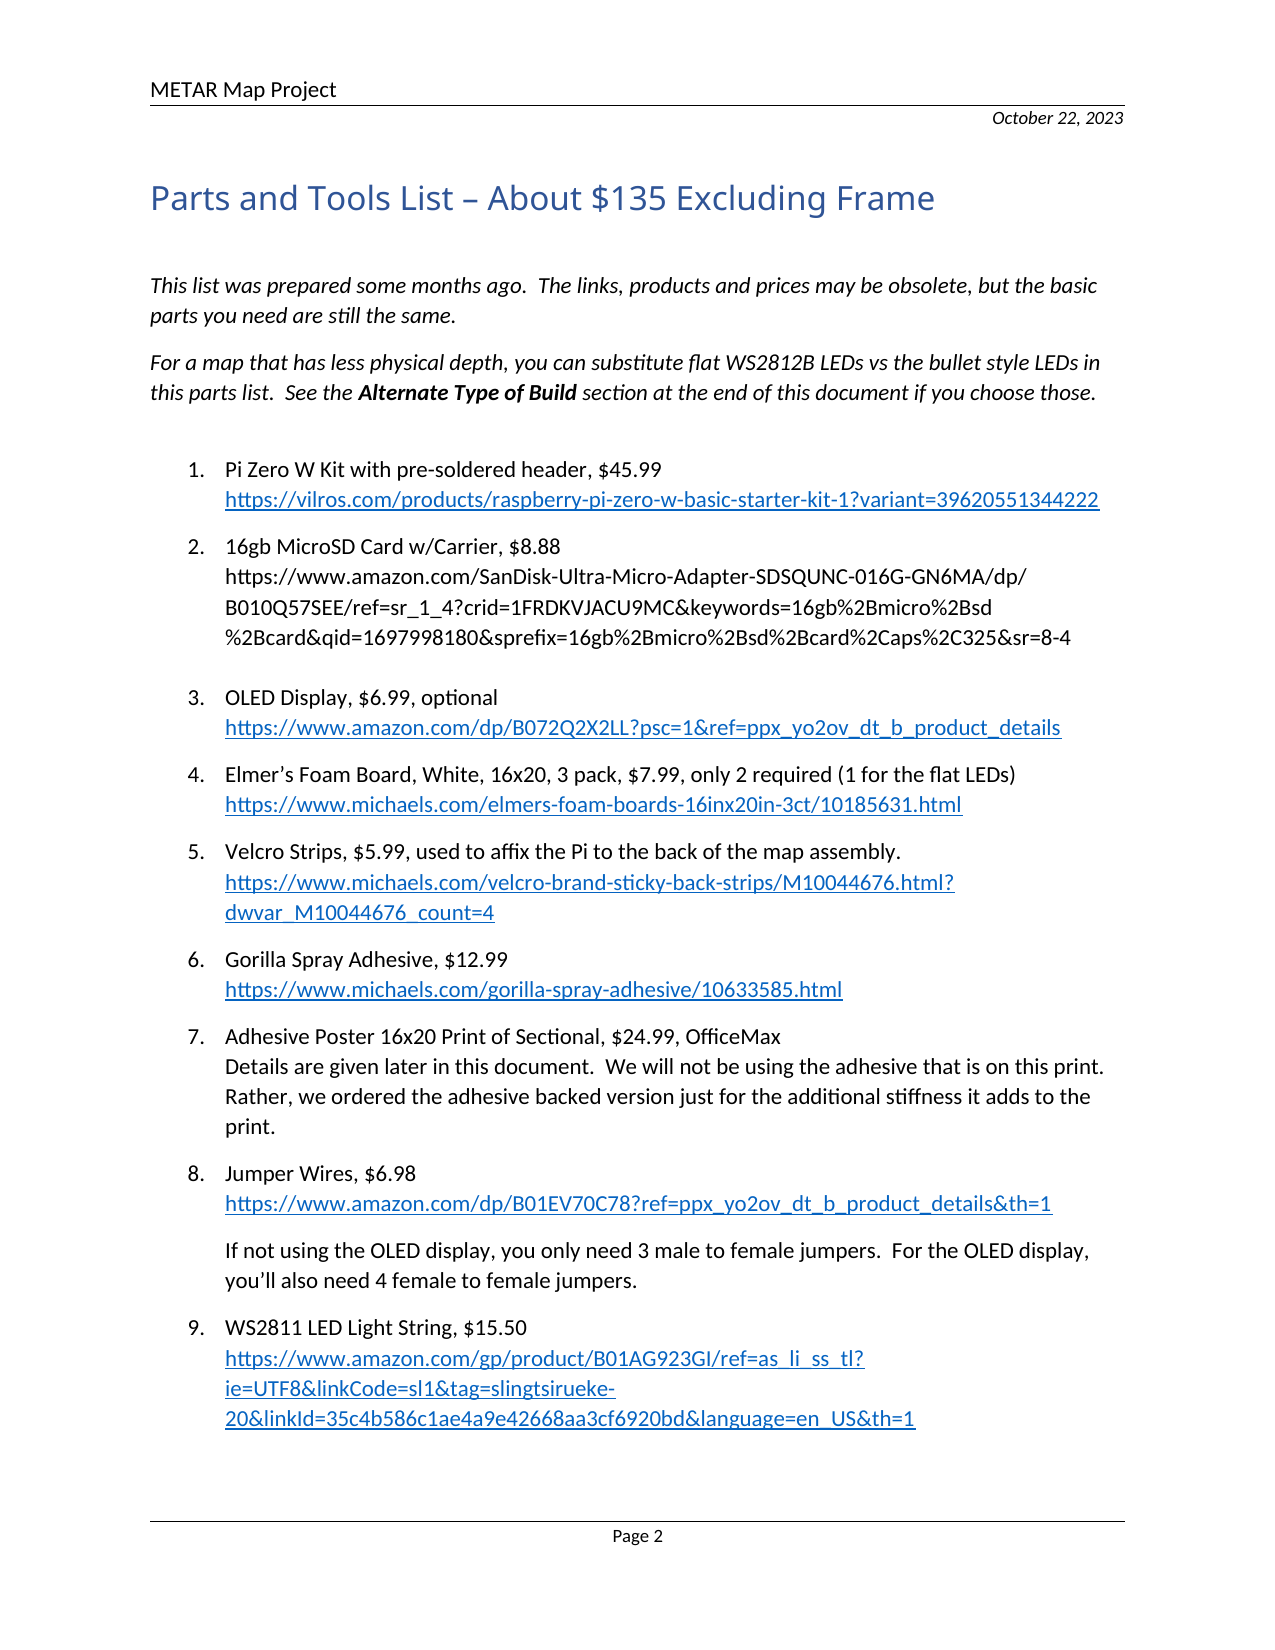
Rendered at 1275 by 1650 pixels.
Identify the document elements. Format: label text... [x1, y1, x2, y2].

text https://www.michaels.com/gorilla-spray-adhesive/10633585.html [225, 975, 1125, 1003]
text https://www.amazon.com/gp/product/B01AG923GI/ref=as_li_ss_tl?ie=UTF8&linkCode=sl1&tag=slingtsirueke-20&linkId=35c4b586c1ae4a9e42668aa3cf6920bd&language=en_US&th=1 [225, 1344, 1125, 1432]
list WS2811 LED Light String, $15.50 [187, 1313, 1125, 1342]
text https://www.michaels.com/elmers-foam-boards-16inx20in-3ct/10185631.html [225, 791, 1125, 819]
list Gorilla Spray Adhesive, $12.99 [187, 945, 1125, 973]
text Details are given later in this document. We will not be using the adhesive that is on this print. Rather, we ordered the adhesive backed version just for the additional stiffness it adds to the print. [225, 1052, 1125, 1141]
text https://www.amazon.com/dp/B01EV70C78?ref=ppx_yo2ov_dt_b_product_details&th=1 [225, 1189, 1125, 1218]
list Elmer’s Foam Board, White, 16x20, 3 pack, $7.99, only 2 required (1 for the flat LEDs) [187, 760, 1125, 788]
text https://www.amazon.com/dp/B072Q2X2LL?psc=1&ref=ppx_yo2ov_dt_b_product_details [225, 713, 1125, 742]
list OLED Display, $6.99, optional [187, 683, 1125, 711]
list Adhesive Poster 16x20 Print of Sectional, $24.99, OfficeMax [187, 1022, 1125, 1050]
list Pi Zero W Kit with pre-soldered header, $45.99 [187, 455, 1125, 483]
subtitle Parts and Tools List – About $135 Excluding Frame [150, 175, 1125, 220]
text If not using the OLED display, you only need 3 male to female jumpers. For the OLED display, you’ll also need 4 female to female jumpers. [225, 1236, 1125, 1295]
list 16gb MicroSD Card w/Carrier, $8.88 [187, 532, 1125, 560]
text https://www.michaels.com/velcro-brand-sticky-back-strips/M10044676.html?dwvar_M10044676_count=4 [225, 868, 1125, 926]
list Jumper Wires, $6.98 [187, 1159, 1125, 1187]
text This list was prepared some months ago. The links, products and prices may be obsolete, but the basic parts you need are still the same. [150, 271, 1125, 329]
text For a map that has less physical depth, you can substitute flat WS2812B LEDs vs the bullet style LEDs in this parts list. See the Alternate Type of Build section at the end of this document if you choose those. [150, 348, 1125, 406]
text https://www.amazon.com/SanDisk-Ultra-Micro-Adapter-SDSQUNC-016G-GN6MA/dp/B010Q57SEE/ref=sr_1_4?crid=1FRDKVJACU9MC&keywords=16gb%2Bmicro%2Bsd%2Bcard&qid=1697998180&sprefix=16gb%2Bmicro%2Bsd%2Bcard%2Caps%2C325&sr=8-4 [225, 562, 1125, 651]
list Velcro Strips, $5.99, used to affix the Pi to the back of the map assembly. [187, 837, 1125, 866]
text https://vilros.com/products/raspberry-pi-zero-w-basic-starter-kit-1?variant=39620551344222 [225, 485, 1125, 513]
